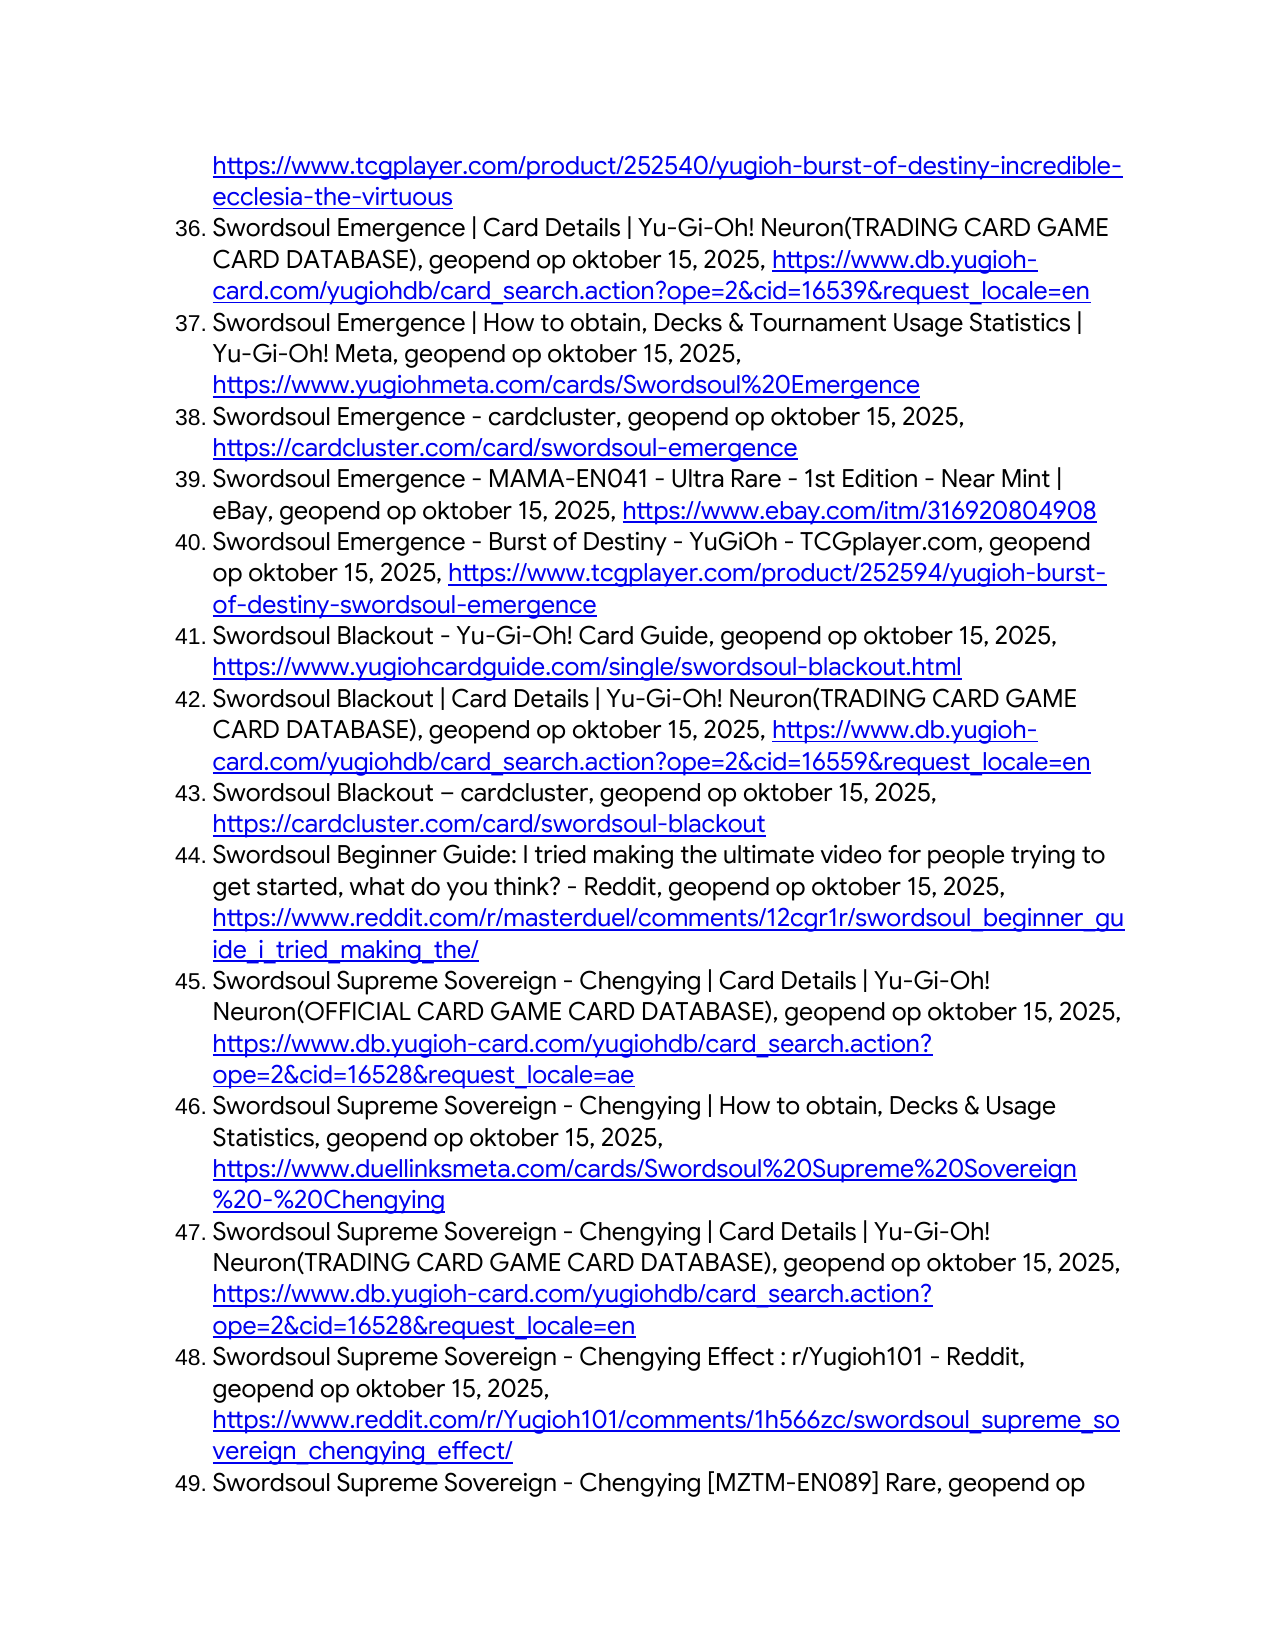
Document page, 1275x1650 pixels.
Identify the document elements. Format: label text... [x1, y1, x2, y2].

list Swordsoul Emergence - MAMA-EN041 - Ultra Rare - 1st Edition - Near Mint | eBay, geopend op oktober 15, 2025, https://www.ebay.com/itm/316920804908 [175, 463, 1125, 526]
list Swordsoul Blackout – cardcluster, geopend op oktober 15, 2025, https://cardcluster.com/card/swordsoul-blackout [175, 777, 1125, 840]
list Swordsoul Supreme Sovereign - Chengying | How to obtain, Decks & Usage Statistics, geopend op oktober 15, 2025, https://www.duellinksmeta.com/cards/Swordsoul%20Supreme%20Sovereign%20-%20Chengying [175, 1091, 1125, 1216]
list Swordsoul Emergence - Burst of Destiny - YuGiOh - TCGplayer.com, geopend op oktober 15, 2025, https://www.tcgplayer.com/product/252594/yugioh-burst-of-destiny-swordsoul-emergence [175, 526, 1125, 620]
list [175, 150, 1125, 213]
list Swordsoul Emergence | How to obtain, Decks & Tournament Usage Statistics | Yu-Gi-Oh! Meta, geopend op oktober 15, 2025, https://www.yugiohmeta.com/cards/Swordsoul%20Emergence [175, 307, 1125, 401]
list Swordsoul Blackout | Card Details | Yu-Gi-Oh! Neuron(TRADING CARD GAME CARD DATABASE), geopend op oktober 15, 2025, https://www.db.yugioh-card.com/yugiohdb/card_search.action?ope=2&cid=16559&request_locale=en [175, 683, 1125, 777]
list Swordsoul Supreme Sovereign - Chengying | Card Details | Yu-Gi-Oh! Neuron(TRADING CARD GAME CARD DATABASE), geopend op oktober 15, 2025, https://www.db.yugioh-card.com/yugiohdb/card_search.action?ope=2&cid=16528&request_locale=en [175, 1216, 1125, 1341]
list Swordsoul Blackout - Yu-Gi-Oh! Card Guide, geopend op oktober 15, 2025, https://www.yugiohcardguide.com/single/swordsoul-blackout.html [175, 620, 1125, 683]
list Swordsoul Beginner Guide: I tried making the ultimate video for people trying to get started, what do you think? - Reddit, geopend op oktober 15, 2025, https://www.reddit.com/r/masterduel/comments/12cgr1r/swordsoul_beginner_guide_i_tried_making_the/ [175, 840, 1125, 965]
list Swordsoul Emergence | Card Details | Yu-Gi-Oh! Neuron(TRADING CARD GAME CARD DATABASE), geopend op oktober 15, 2025, https://www.db.yugioh-card.com/yugiohdb/card_search.action?ope=2&cid=16539&request_locale=en [175, 213, 1125, 307]
list Swordsoul Emergence - cardcluster, geopend op oktober 15, 2025, https://cardcluster.com/card/swordsoul-emergence [175, 401, 1125, 463]
list Swordsoul Supreme Sovereign - Chengying Effect : r/Yugioh101 - Reddit, geopend op oktober 15, 2025, https://www.reddit.com/r/Yugioh101/comments/1h566zc/swordsoul_supreme_sovereign_chengying_effect/ [175, 1341, 1125, 1467]
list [175, 1467, 1125, 1498]
list Swordsoul Supreme Sovereign - Chengying | Card Details | Yu-Gi-Oh! Neuron(OFFICIAL CARD GAME CARD DATABASE), geopend op oktober 15, 2025, https://www.db.yugioh-card.com/yugiohdb/card_search.action?ope=2&cid=16528&request_locale=ae [175, 965, 1125, 1091]
